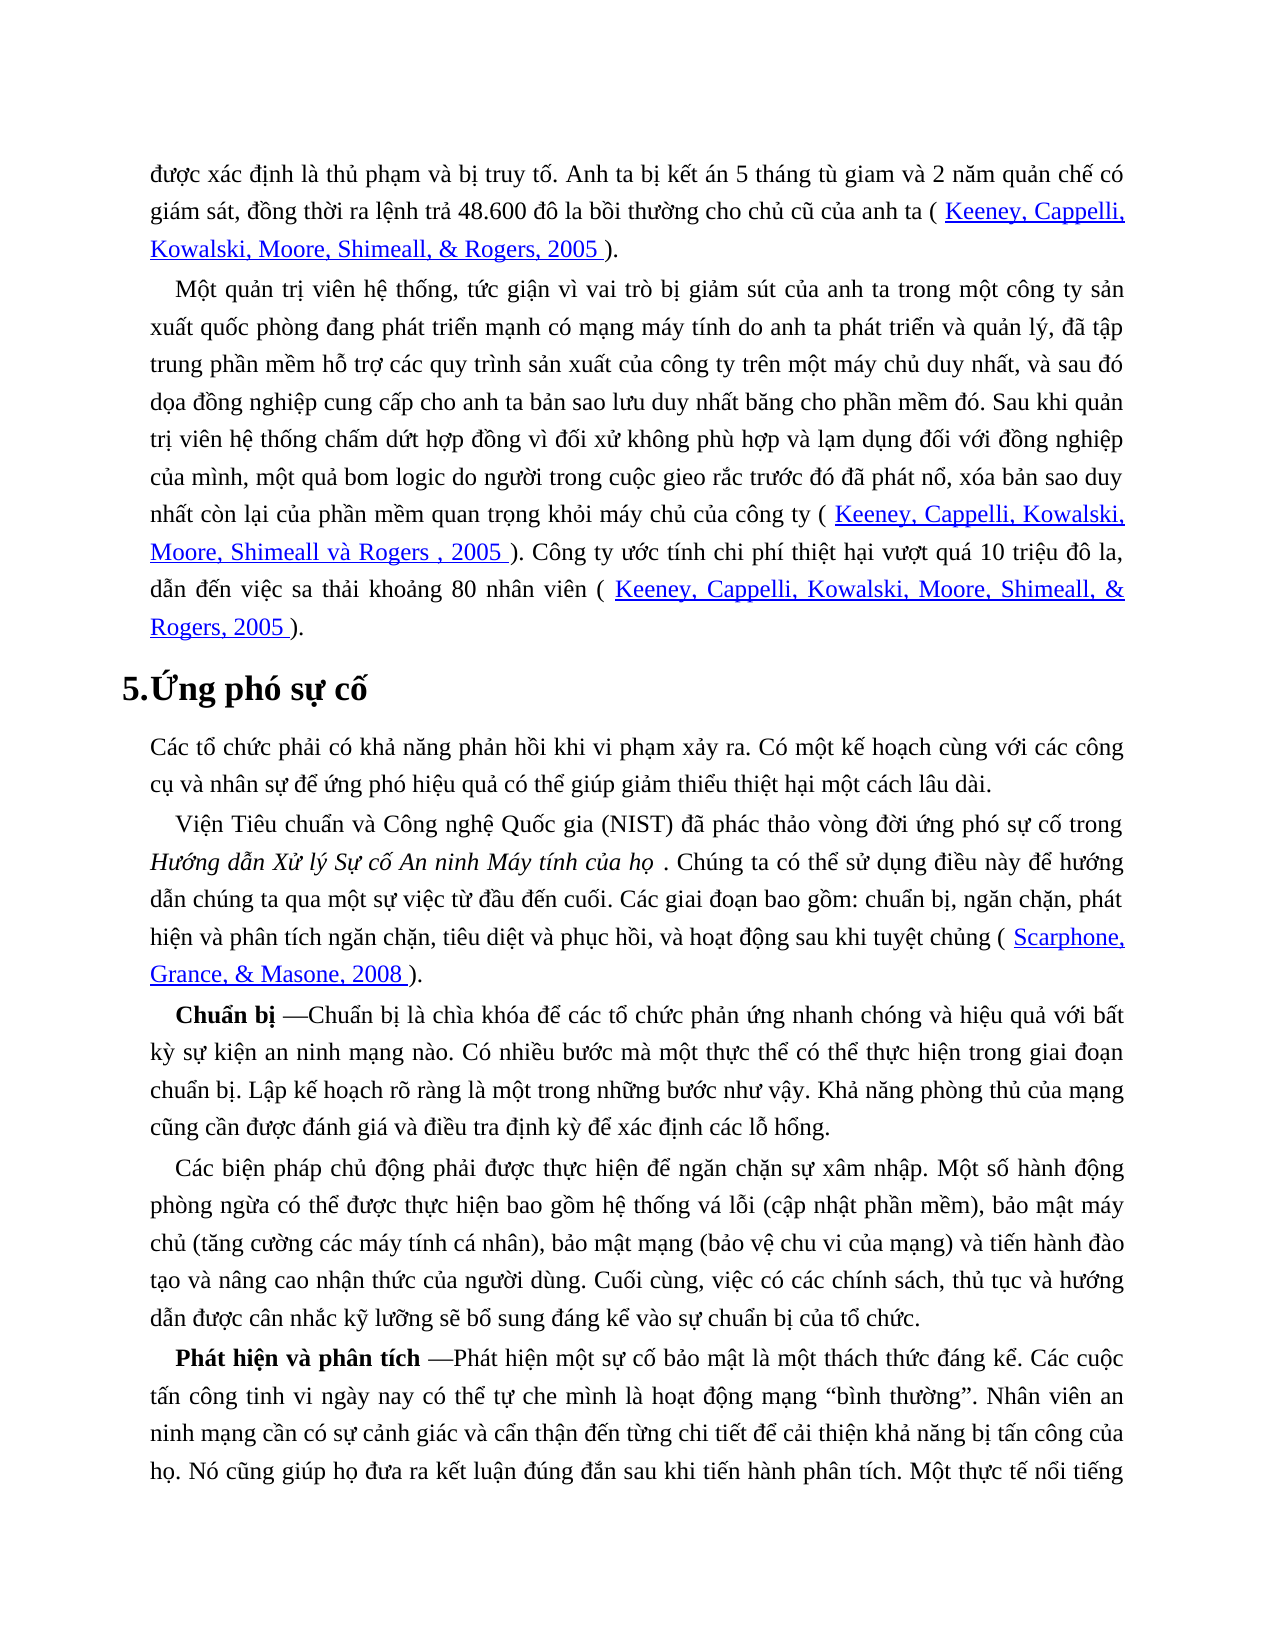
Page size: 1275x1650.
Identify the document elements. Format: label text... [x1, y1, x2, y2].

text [150, 1334, 1125, 1484]
text Các tổ chức phải có khả năng phản hồi khi vi phạm xảy ra. Có một kế hoạch cùng với các công cụ và nhân sự để ứng phó hiệu quả có thể giúp giảm thiểu thiệt hại một cách lâu dài. [150, 723, 1125, 798]
subtitle Ứng phó sự cố [122, 665, 1125, 708]
text Chuẩn bị —Chuẩn bị là chìa khóa để các tổ chức phản ứng nhanh chóng và hiệu quả với bất kỳ sự kiện an ninh mạng nào. Có nhiều bước mà một thực thể có thể thực hiện trong giai đoạn chuẩn bị. Lập kế hoạch rõ ràng là một trong những bước như vậy. Khả năng phòng thủ của mạng cũng cần được đánh giá và điều tra định kỳ để xác định các lỗ hổng. [150, 991, 1125, 1141]
text Viện Tiêu chuẩn và Công nghệ Quốc gia (NIST) đã phác thảo vòng đời ứng phó sự cố trong Hướng dẫn Xử lý Sự cố An ninh Máy tính của họ . Chúng ta có thể sử dụng điều này để hướng dẫn chúng ta qua một sự việc từ đầu đến cuối. Các giai đoạn bao gồm: chuẩn bị, ngăn chặn, phát hiện và phân tích ngăn chặn, tiêu diệt và phục hồi, và hoạt động sau khi tuyệt chủng ( Scarphone, Grance, & Masone, 2008 ). [150, 801, 1125, 988]
text Một quản trị viên hệ thống, tức giận vì vai trò bị giảm sút của anh ta trong một công ty sản xuất quốc phòng đang phát triển mạnh có mạng máy tính do anh ta phát triển và quản lý, đã tập trung phần mềm hỗ trợ các quy trình sản xuất của công ty trên một máy chủ duy nhất, và sau đó dọa đồng nghiệp cung cấp cho anh ta bản sao lưu duy nhất băng cho phần mềm đó. Sau khi quản trị viên hệ thống chấm dứt hợp đồng vì đối xử không phù hợp và lạm dụng đối với đồng nghiệp của mình, một quả bom logic do người trong cuộc gieo rắc trước đó đã phát nổ, xóa bản sao duy nhất còn lại của phần mềm quan trọng khỏi máy chủ của công ty ( Keeney, Cappelli, Kowalski, Moore, Shimeall và Rogers , 2005 ). Công ty ước tính chi phí thiệt hại vượt quá 10 triệu đô la, dẫn đến việc sa thải khoảng 80 nhân viên ( Keeney, Cappelli, Kowalski, Moore, Shimeall, & Rogers, 2005 ). [150, 265, 1125, 640]
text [150, 150, 1125, 262]
text Các biện pháp chủ động phải được thực hiện để ngăn chặn sự xâm nhập. Một số hành động phòng ngừa có thể được thực hiện bao gồm hệ thống vá lỗi (cập nhật phần mềm), bảo mật máy chủ (tăng cường các máy tính cá nhân), bảo mật mạng (bảo vệ chu vi của mạng) và tiến hành đào tạo và nâng cao nhận thức của người dùng. Cuối cùng, việc có các chính sách, thủ tục và hướng dẫn được cân nhắc kỹ lưỡng sẽ bổ sung đáng kể vào sự chuẩn bị của tổ chức. [150, 1144, 1125, 1332]
